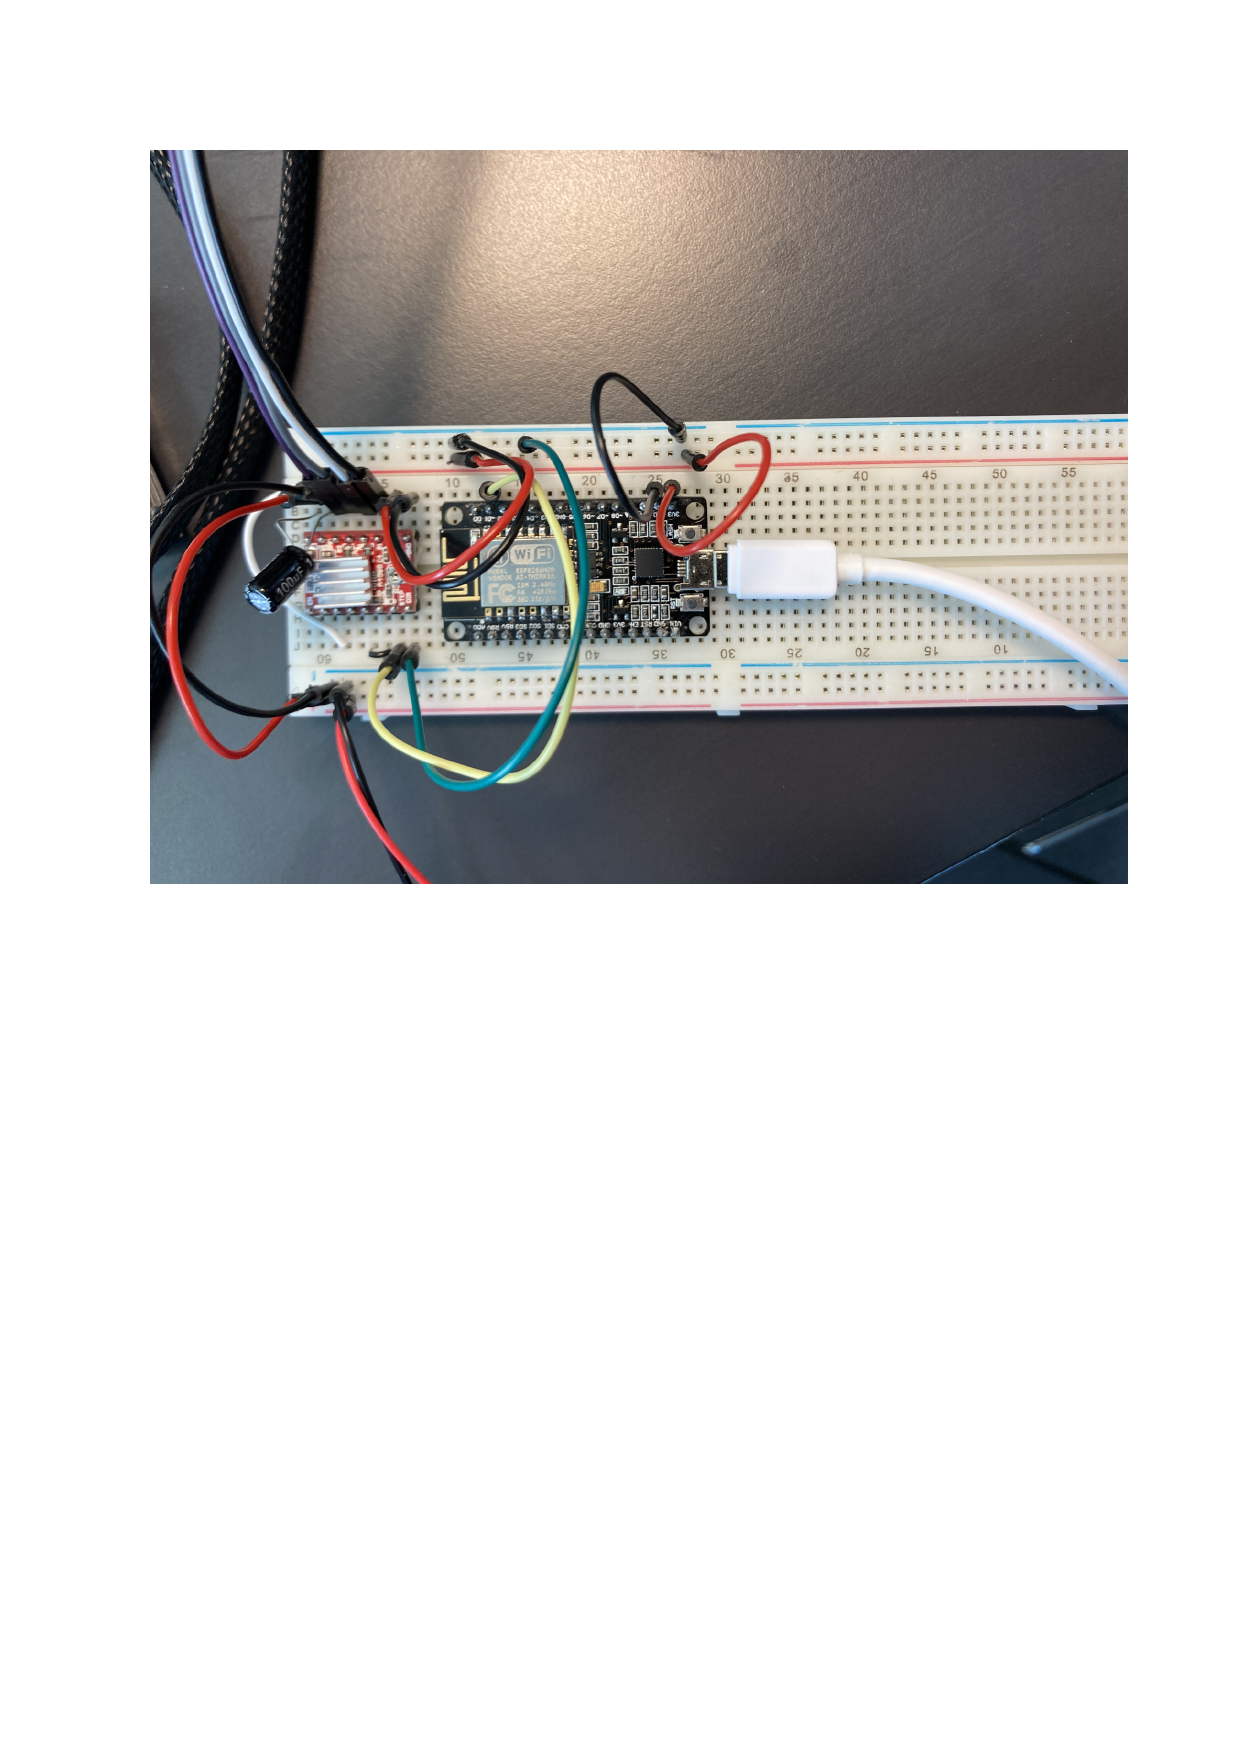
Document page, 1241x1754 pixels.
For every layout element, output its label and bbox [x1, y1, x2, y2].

picture [150, 150, 1128, 884]
